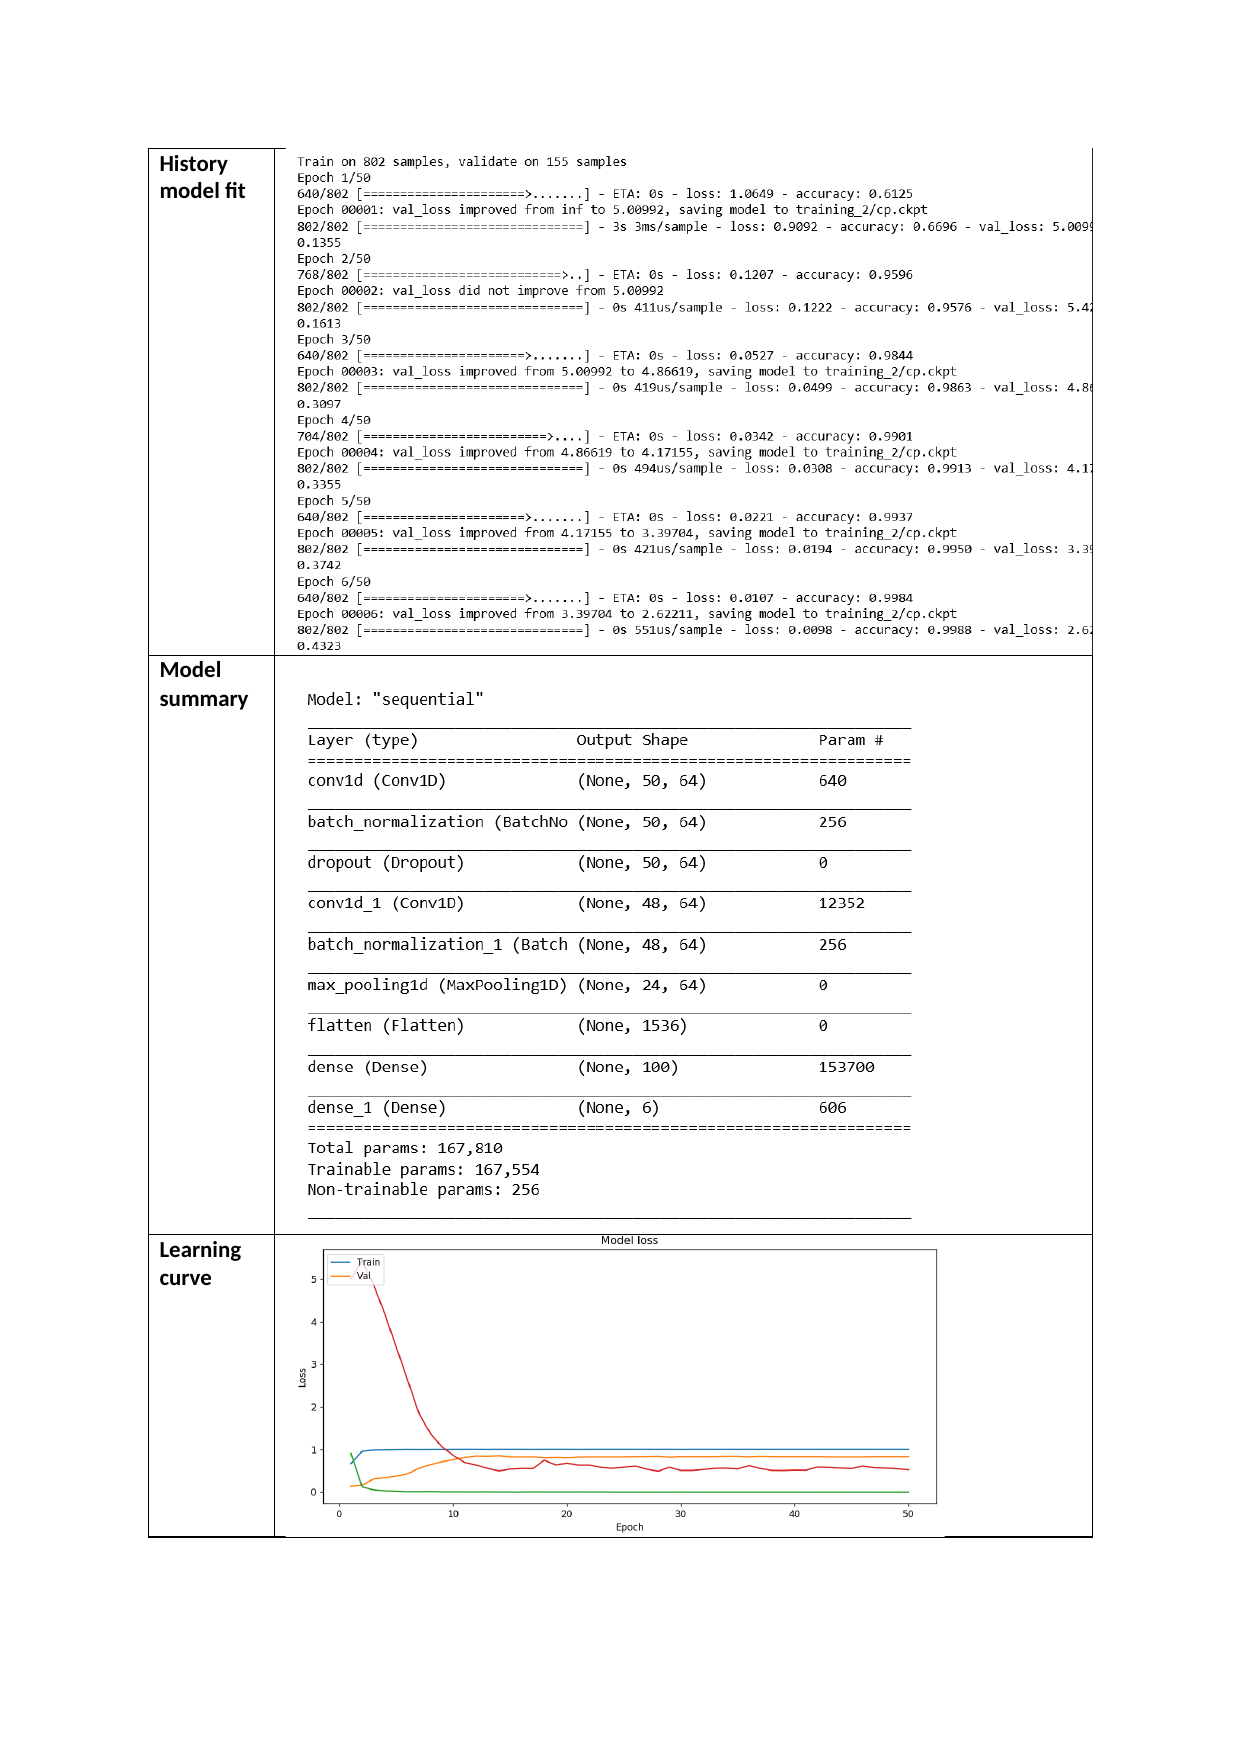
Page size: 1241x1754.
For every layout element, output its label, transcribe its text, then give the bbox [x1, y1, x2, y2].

picture [285, 148, 1093, 655]
table_cell [275, 149, 285, 654]
table_cell Model summary [149, 656, 274, 1234]
table_cell History model fit [149, 149, 274, 654]
table_cell Learning curve [149, 1235, 274, 1536]
picture [285, 1235, 945, 1537]
picture [285, 683, 934, 1234]
table_cell [945, 1235, 1092, 1536]
table_cell [275, 656, 1092, 1234]
table_cell [275, 1235, 285, 1536]
